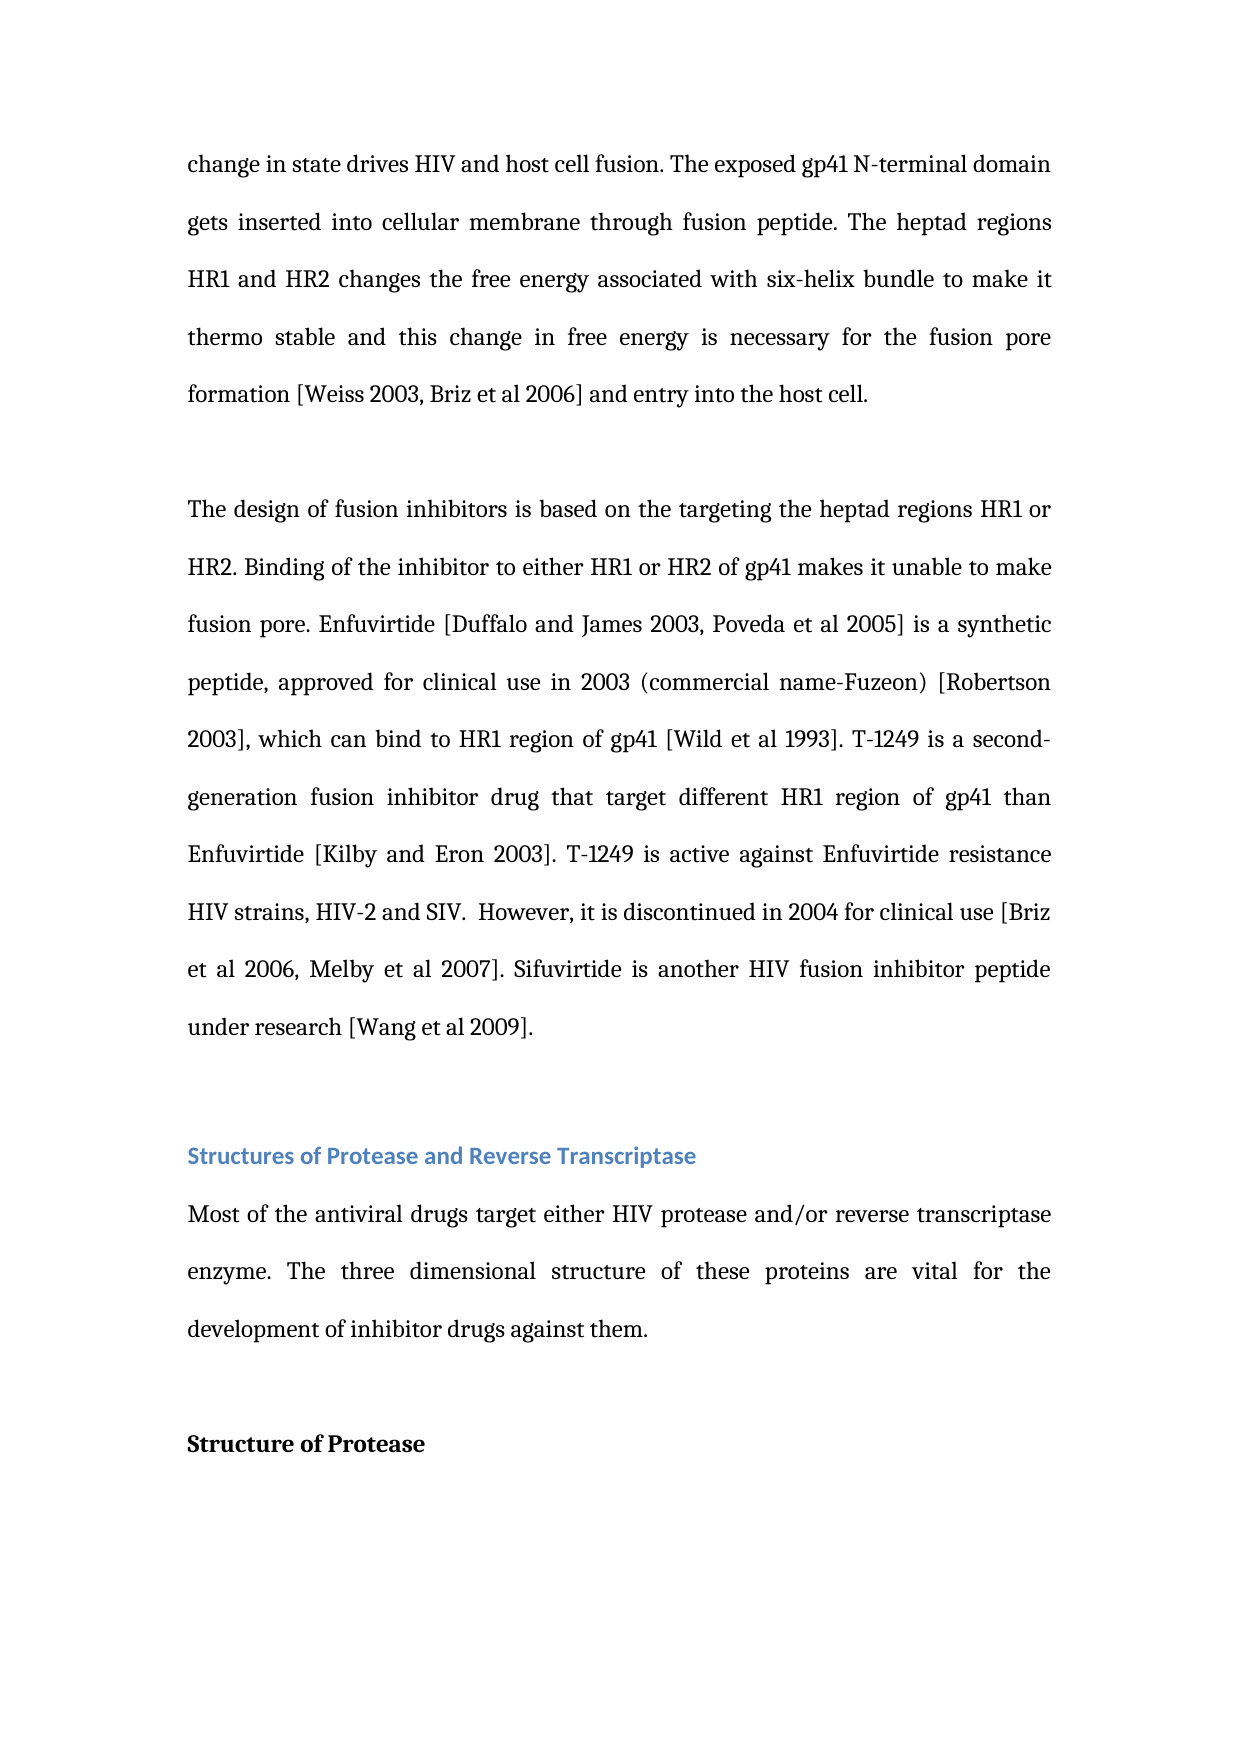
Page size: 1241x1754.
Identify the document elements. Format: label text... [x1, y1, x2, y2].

text Structure of Protease [187, 1430, 1053, 1458]
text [187, 150, 1053, 409]
text The design of fusion inhibitors is based on the targeting the heptad regions HR1 or HR2. Binding of the inhibitor to either HR1 or HR2 of gp41 makes it unable to make fusion pore. Enfuvirtide [Duffalo and James 2003, Poveda et al 2005] is a synthetic peptide, approved for clinical use in 2003 (commercial name-Fuzeon) [Robertson 2003], which can bind to HR1 region of gp41 [Wild et al 1993]. T-1249 is a second-generation fusion inhibitor drug that target different HR1 region of gp41 than Enfuvirtide [Kilby and Eron 2003]. T-1249 is active against Enfuvirtide resistance HIV strains, HIV-2 and SIV. However, it is discontinued in 2004 for clinical use [Briz et al 2006, Melby et al 2007]. Sifuvirtide is another HIV fusion inhibitor peptide under research [Wang et al 2009]. [187, 495, 1053, 1041]
text Most of the antiviral drugs target either HIV protease and/or reverse transcriptase enzyme. The three dimensional structure of these proteins are vital for the development of inhibitor drugs against them. [187, 1200, 1053, 1343]
subtitle Structures of Protease and Reverse Transcriptase [187, 1140, 1053, 1171]
